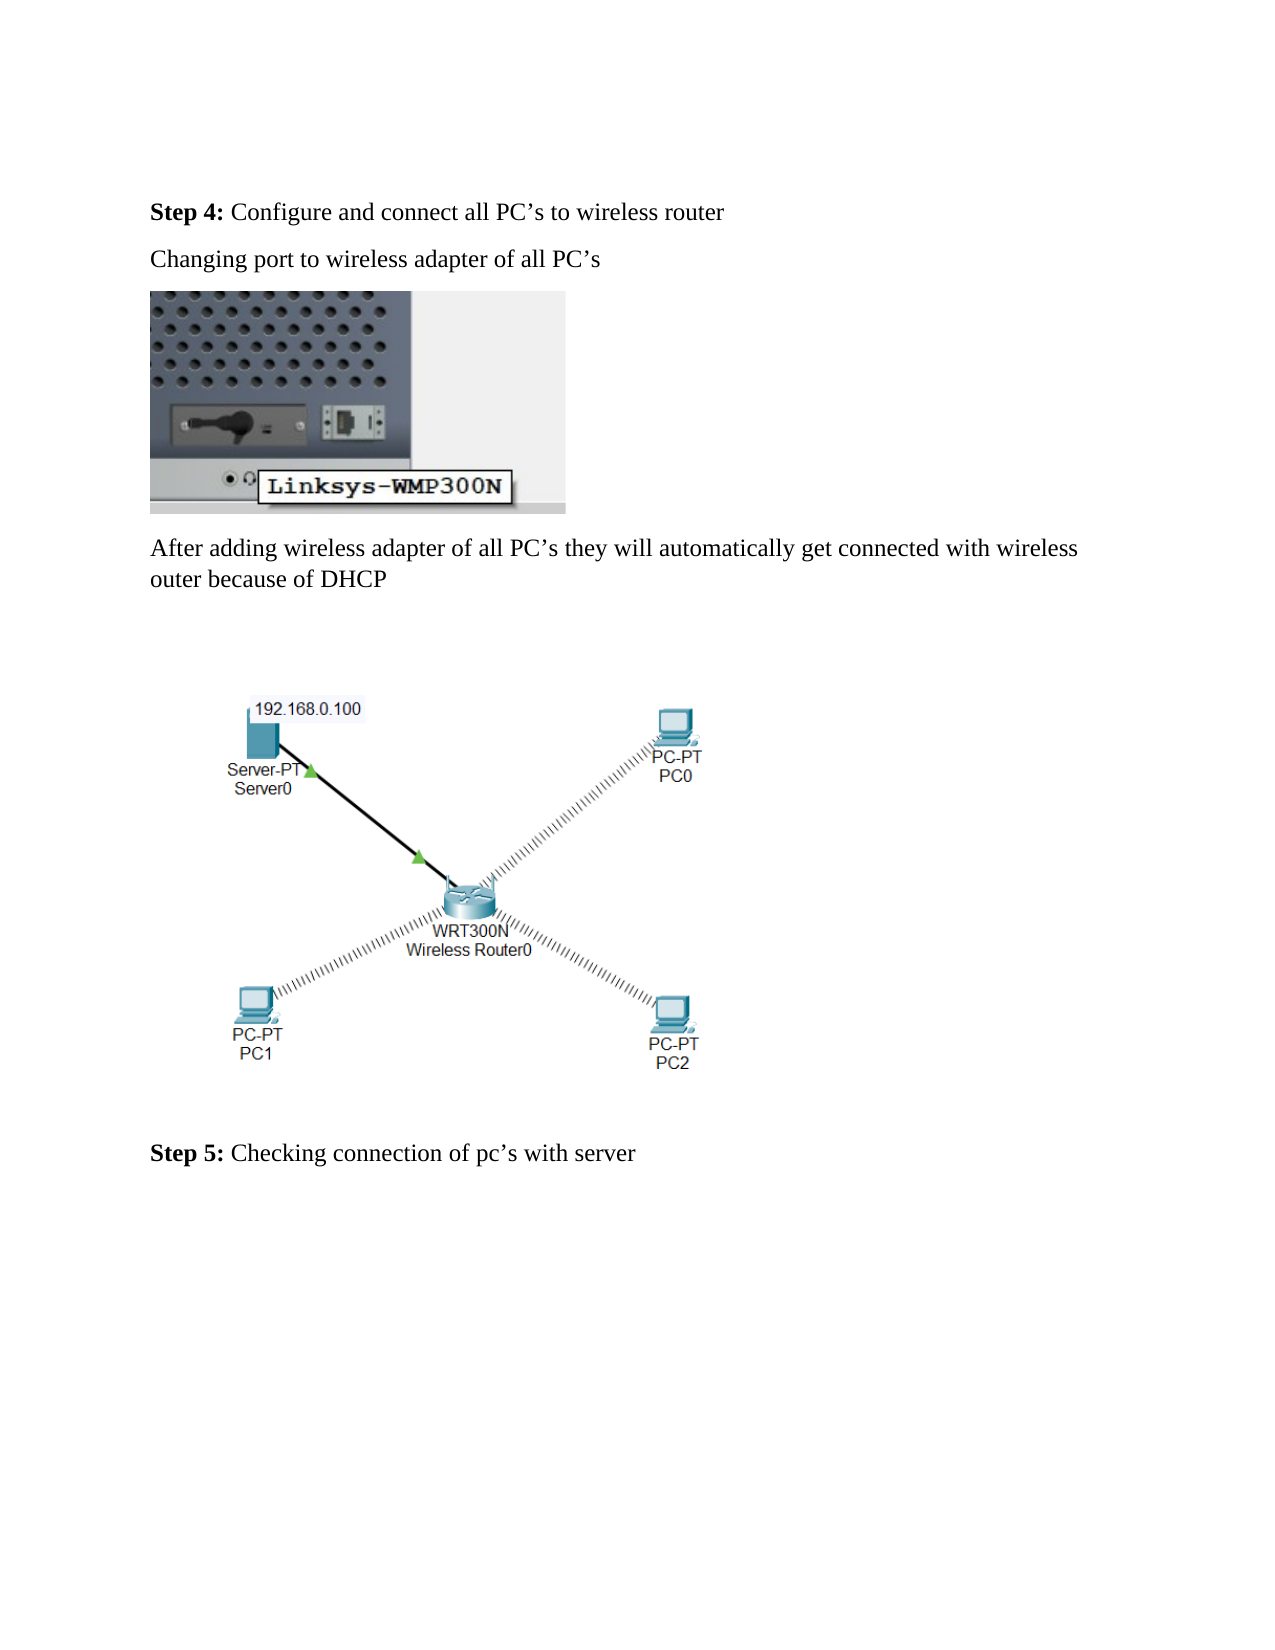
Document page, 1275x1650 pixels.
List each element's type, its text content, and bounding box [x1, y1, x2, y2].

picture [227, 695, 703, 1069]
text Step 5: Checking connection of pc’s with server [150, 1138, 1206, 1167]
text Step 4: Configure and connect all PC’s to wireless router Changing port to wireless adapter of all PC’s [150, 197, 726, 273]
picture [150, 291, 566, 514]
text After adding wireless adapter of all PC’s they will automatically get connected with wireless outer because of DHCP [150, 533, 1116, 593]
